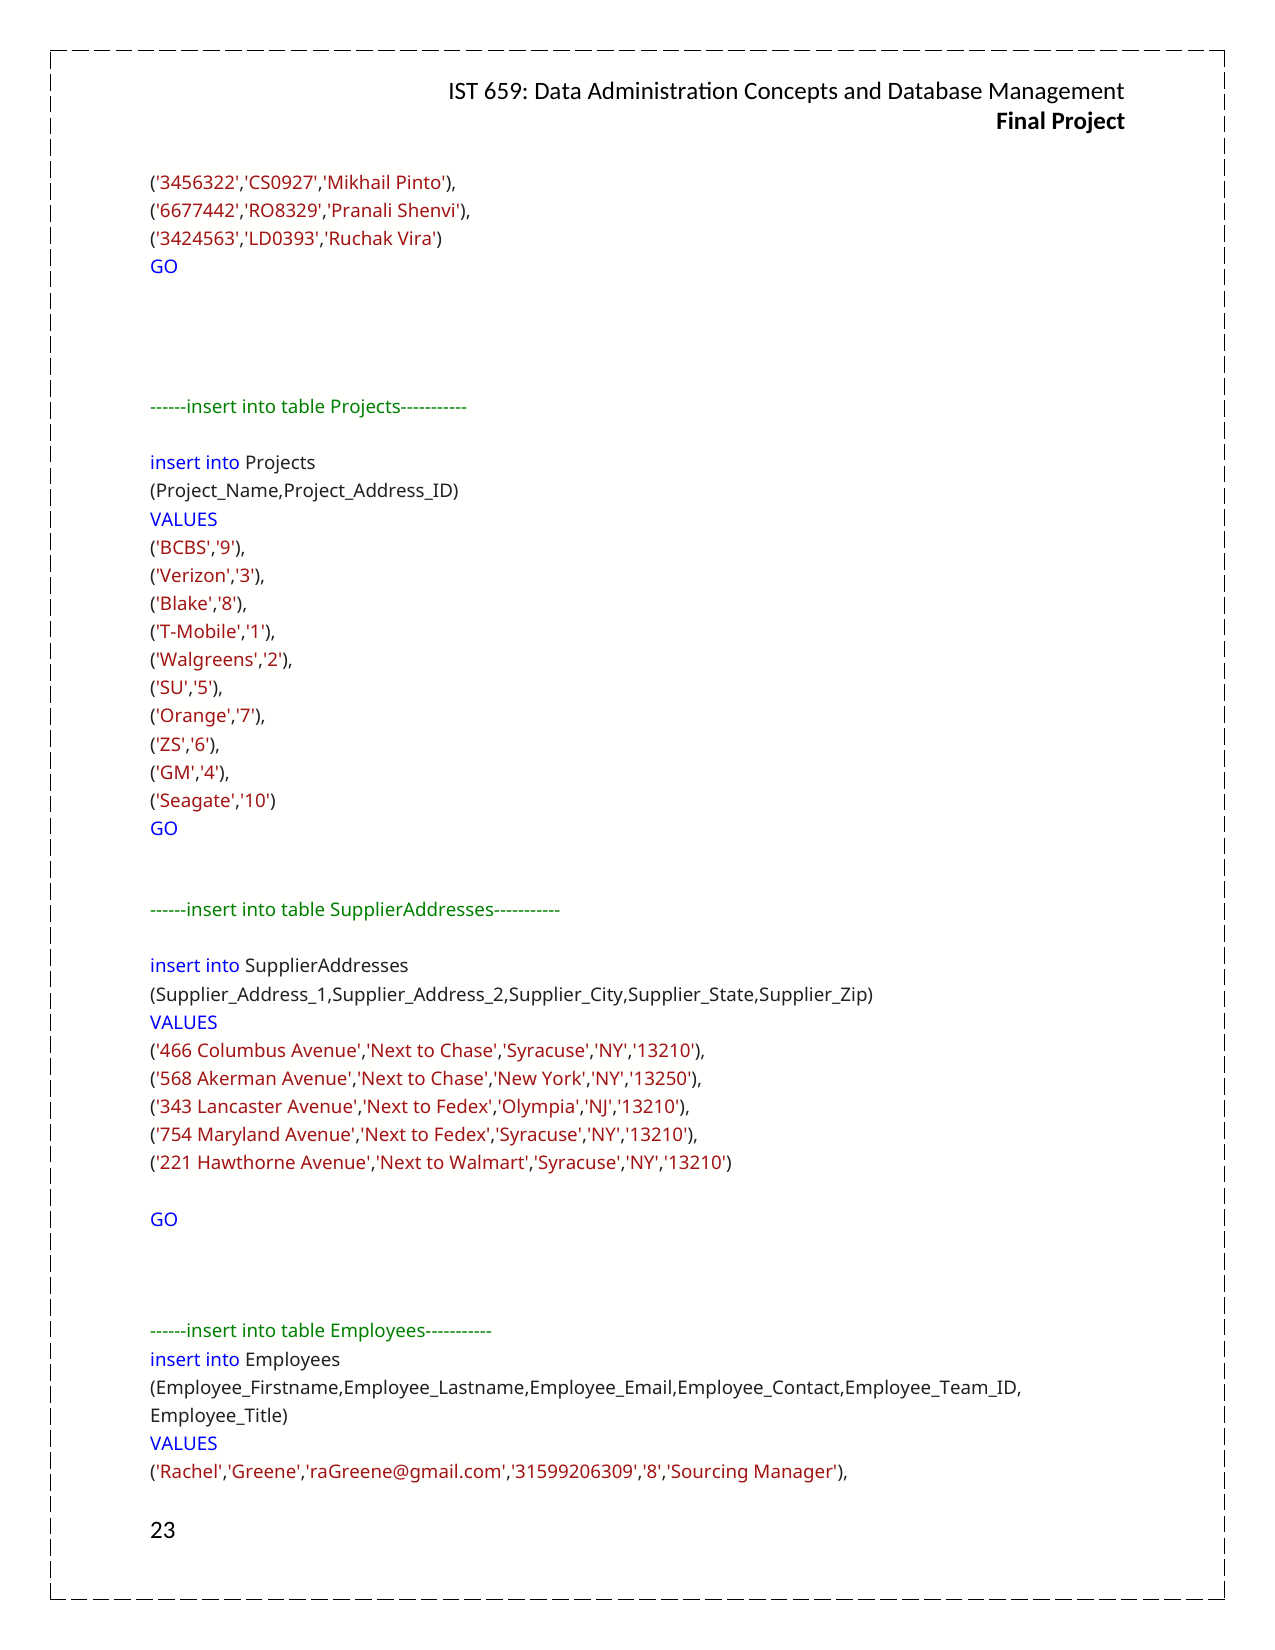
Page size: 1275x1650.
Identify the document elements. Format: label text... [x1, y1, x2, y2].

text ------insert into table Employees----------- [150, 1315, 1125, 1343]
text ('BCBS','9'), [150, 531, 1125, 559]
text ('466 Columbus Avenue','Next to Chase','Syracuse','NY','13210'), [150, 1034, 1125, 1063]
text insert into SupplierAddresses [150, 950, 1125, 978]
text insert into Projects [150, 447, 1125, 475]
text insert into Employees [150, 1343, 1125, 1371]
text ('Rachel','Greene','raGreene@gmail.com','31599206309','8','Sourcing Manager'), [150, 1456, 1125, 1484]
text (Project_Name,Project_Address_ID) [150, 475, 1125, 503]
text ('Walgreens','2'), [150, 644, 1125, 672]
text GO [150, 1203, 1125, 1231]
text ('343 Lancaster Avenue','Next to Fedex','Olympia','NJ','13210'), [150, 1091, 1125, 1119]
text VALUES [150, 503, 1125, 531]
text VALUES [150, 1428, 1125, 1456]
text GO [150, 813, 1125, 841]
text ------insert into table SupplierAddresses----------- [150, 894, 1125, 922]
text VALUES [150, 1006, 1125, 1034]
text ('3456322','CS0927','Mikhail Pinto'), [150, 167, 1125, 195]
text ('6677442','RO8329','Pranali Shenvi'), [150, 195, 1125, 223]
text ('754 Maryland Avenue','Next to Fedex','Syracuse','NY','13210'), [150, 1119, 1125, 1147]
text ('Orange','7'), [150, 700, 1125, 728]
text (Employee_Firstname,Employee_Lastname,Employee_Email,Employee_Contact,Employee_Team_ID, Employee_Title) [150, 1371, 1125, 1428]
text ('T-Mobile','1'), [150, 616, 1125, 644]
text ('Blake','8'), [150, 588, 1125, 616]
text GO [150, 251, 1125, 279]
text (Supplier_Address_1,Supplier_Address_2,Supplier_City,Supplier_State,Supplier_Zip) [150, 978, 1125, 1006]
text ------insert into table Projects----------- [150, 391, 1125, 419]
text ('SU','5'), [150, 672, 1125, 700]
text ('568 Akerman Avenue','Next to Chase','New York','NY','13250'), [150, 1063, 1125, 1091]
text ('221 Hawthorne Avenue','Next to Walmart','Syracuse','NY','13210') [150, 1147, 1125, 1175]
text ('Verizon','3'), [150, 559, 1125, 588]
text ('3424563','LD0393','Ruchak Vira') [150, 223, 1125, 251]
text ('GM','4'), [150, 756, 1125, 784]
text ('Seagate','10') [150, 784, 1125, 813]
text ('ZS','6'), [150, 728, 1125, 756]
